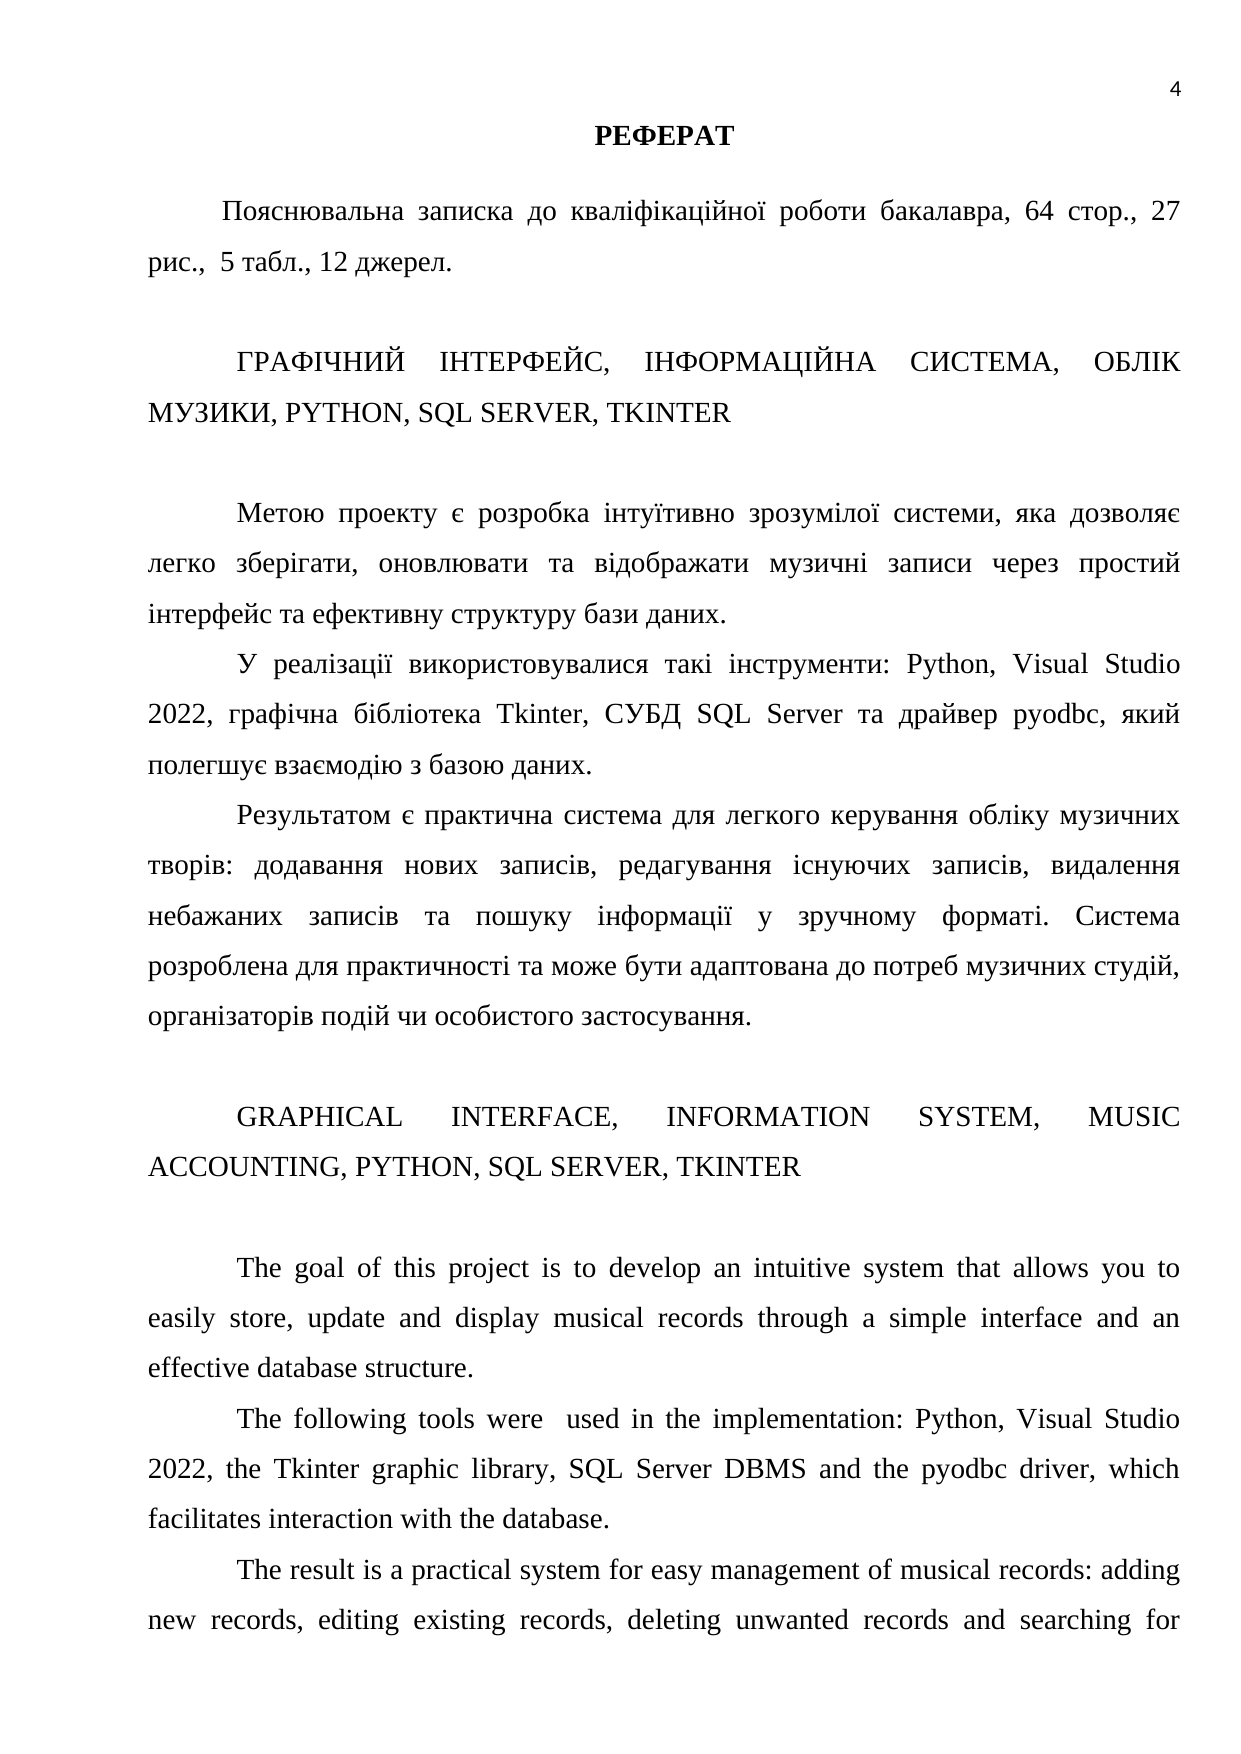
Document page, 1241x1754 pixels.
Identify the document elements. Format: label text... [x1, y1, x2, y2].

text GRAPHICAL INTERFACE, INFORMATION SYSTEM, MUSIC ACCOUNTING, PYTHON, SQL SERVER, TKINTER [148, 1099, 1181, 1183]
text У реалізації використовувалися такі інструменти: Python, Visual Studio 2022, графічна бібліотека Tkinter, СУБД SQL Server та драйвер pyodbc, який полегшує взаємодію з базою даних. [148, 646, 1181, 780]
text Пояснювальна записка до кваліфікаційної роботи бакалавра, 64 стор., 27 рис., 5 табл., 12 джерел. [148, 193, 1181, 277]
text Результатом є практична система для легкого керування обліку музичних творів: додавання нових записів, редагування існуючих записів, видалення небажаних записів та пошуку інформації у зручному форматі. Система розроблена для практичності та може бути адаптована до потреб музичних студій, організаторів подій чи особистого застосування. [148, 797, 1181, 1032]
text Метою проекту є розробка інтуїтивно зрозумілої системи, яка дозволяє легко зберігати, оновлювати та відображати музичні записи через простий інтерфейс та ефективну структуру бази даних. [148, 495, 1181, 629]
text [148, 1552, 1181, 1636]
text The following tools were used in the implementation: Python, Visual Studio 2022, the Tkinter graphic library, SQL Server DBMS and the pyodbc driver, which facilitates interaction with the database. [148, 1401, 1181, 1535]
text ГРАФІЧНИЙ ІНТЕРФЕЙС, ІНФОРМАЦІЙНА СИСТЕМА, ОБЛІК МУЗИКИ, PYTHON, SQL SERVER, TKINTER [148, 344, 1181, 428]
text РЕФЕРАТ [148, 118, 1181, 152]
text The goal of this project is to develop an intuitive system that allows you to easily store, update and display musical records through a simple interface and an effective database structure. [148, 1250, 1181, 1384]
